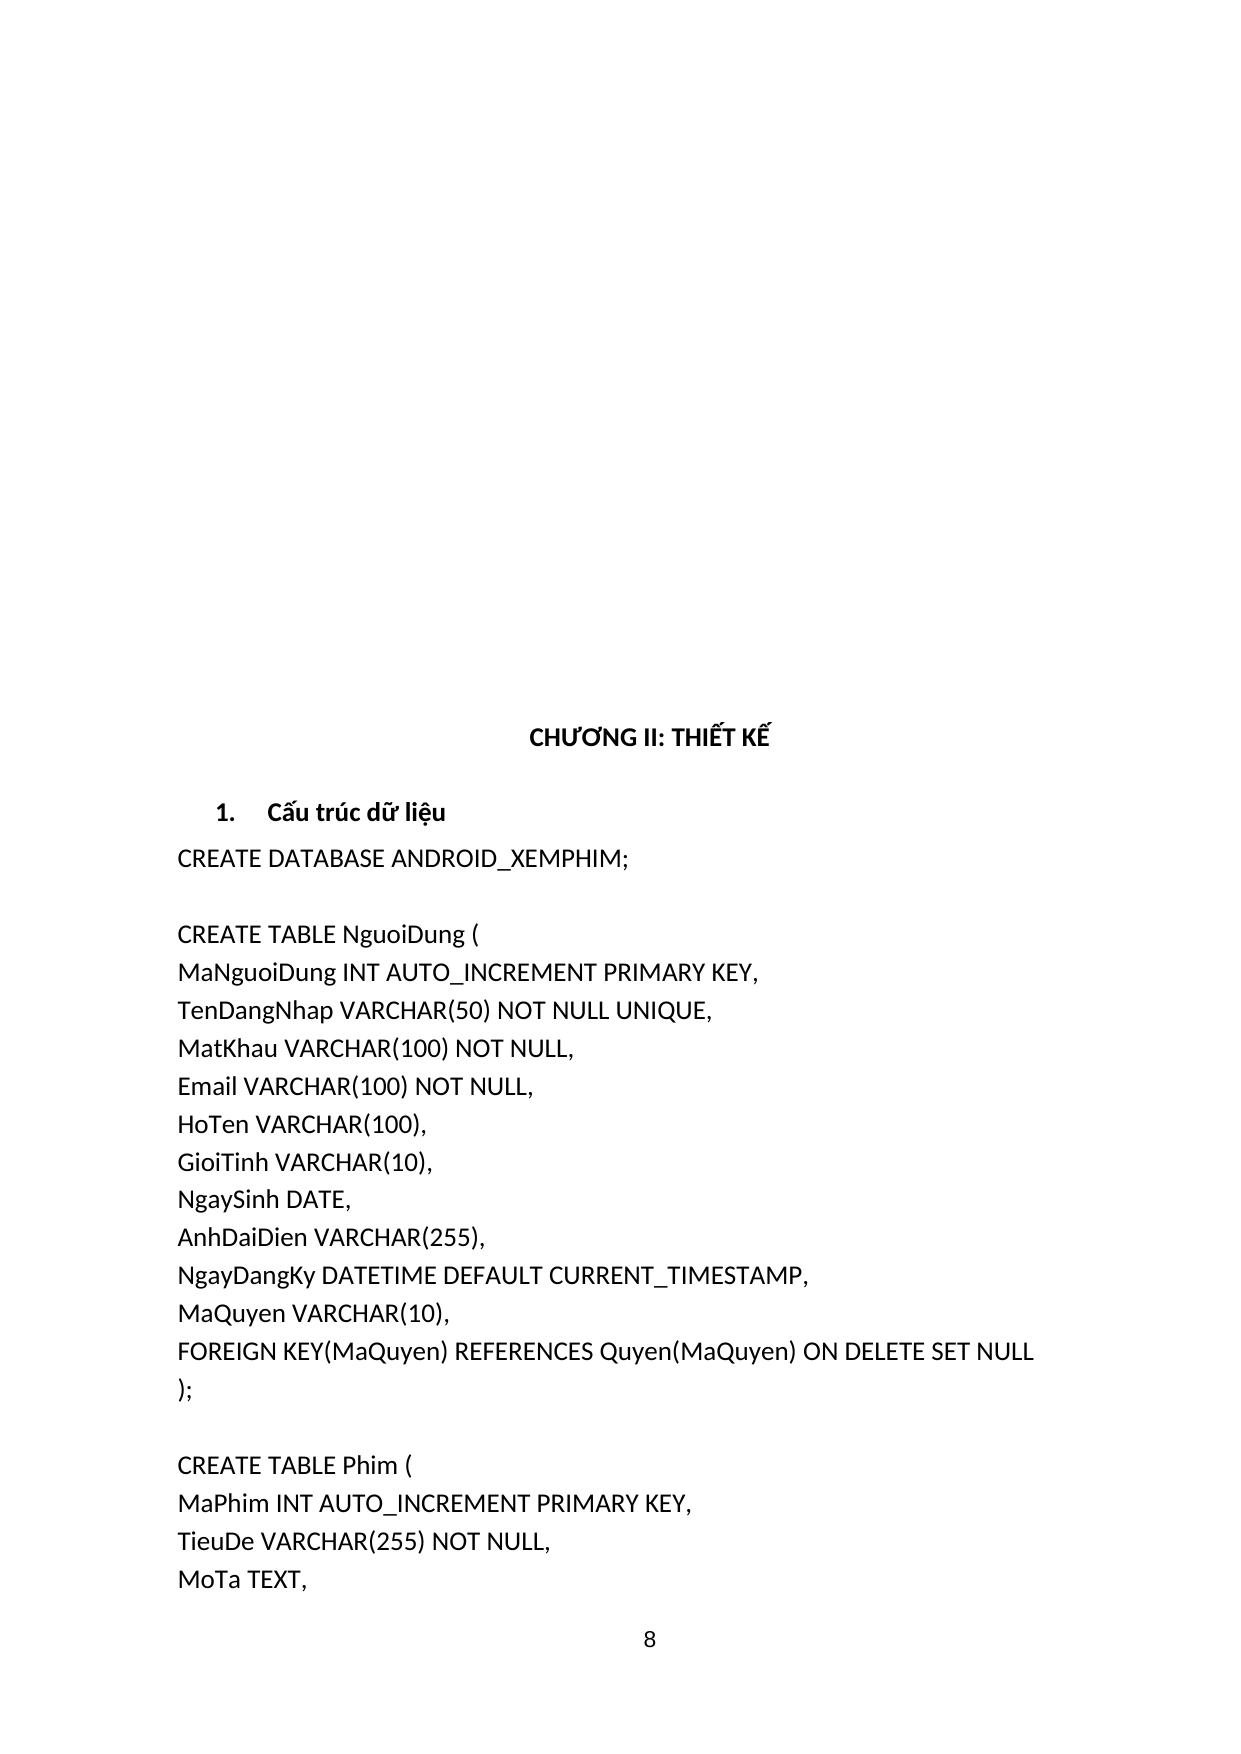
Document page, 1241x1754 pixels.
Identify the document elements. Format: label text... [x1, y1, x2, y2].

text TieuDe VARCHAR(255) NOT NULL, [177, 1524, 1122, 1557]
text AnhDaiDien VARCHAR(255), [177, 1221, 1122, 1254]
text FOREIGN KEY(MaQuyen) REFERENCES Quyen(MaQuyen) ON DELETE SET NULL [177, 1334, 1122, 1367]
text MaNguoiDung INT AUTO_INCREMENT PRIMARY KEY, [177, 955, 1122, 988]
text NgaySinh DATE, [177, 1183, 1122, 1216]
text ); [177, 1372, 1122, 1405]
text CREATE DATABASE ANDROID_XEMPHIM; [177, 841, 1122, 874]
text CHƯƠNG II: THIẾT KẾ [177, 720, 1122, 753]
text TenDangNhap VARCHAR(50) NOT NULL UNIQUE, [177, 993, 1122, 1026]
text Email VARCHAR(100) NOT NULL, [177, 1069, 1122, 1102]
text MoTa TEXT, [177, 1562, 1122, 1595]
text CREATE TABLE NguoiDung ( [177, 917, 1122, 950]
text CREATE TABLE Phim ( [177, 1448, 1122, 1481]
text MaQuyen VARCHAR(10), [177, 1296, 1122, 1329]
text NgayDangKy DATETIME DEFAULT CURRENT_TIMESTAMP, [177, 1258, 1122, 1292]
text Cấu trúc dữ liệu [215, 795, 1122, 828]
text HoTen VARCHAR(100), [177, 1107, 1122, 1140]
text MatKhau VARCHAR(100) NOT NULL, [177, 1031, 1122, 1064]
text MaPhim INT AUTO_INCREMENT PRIMARY KEY, [177, 1486, 1122, 1519]
text GioiTinh VARCHAR(10), [177, 1145, 1122, 1178]
